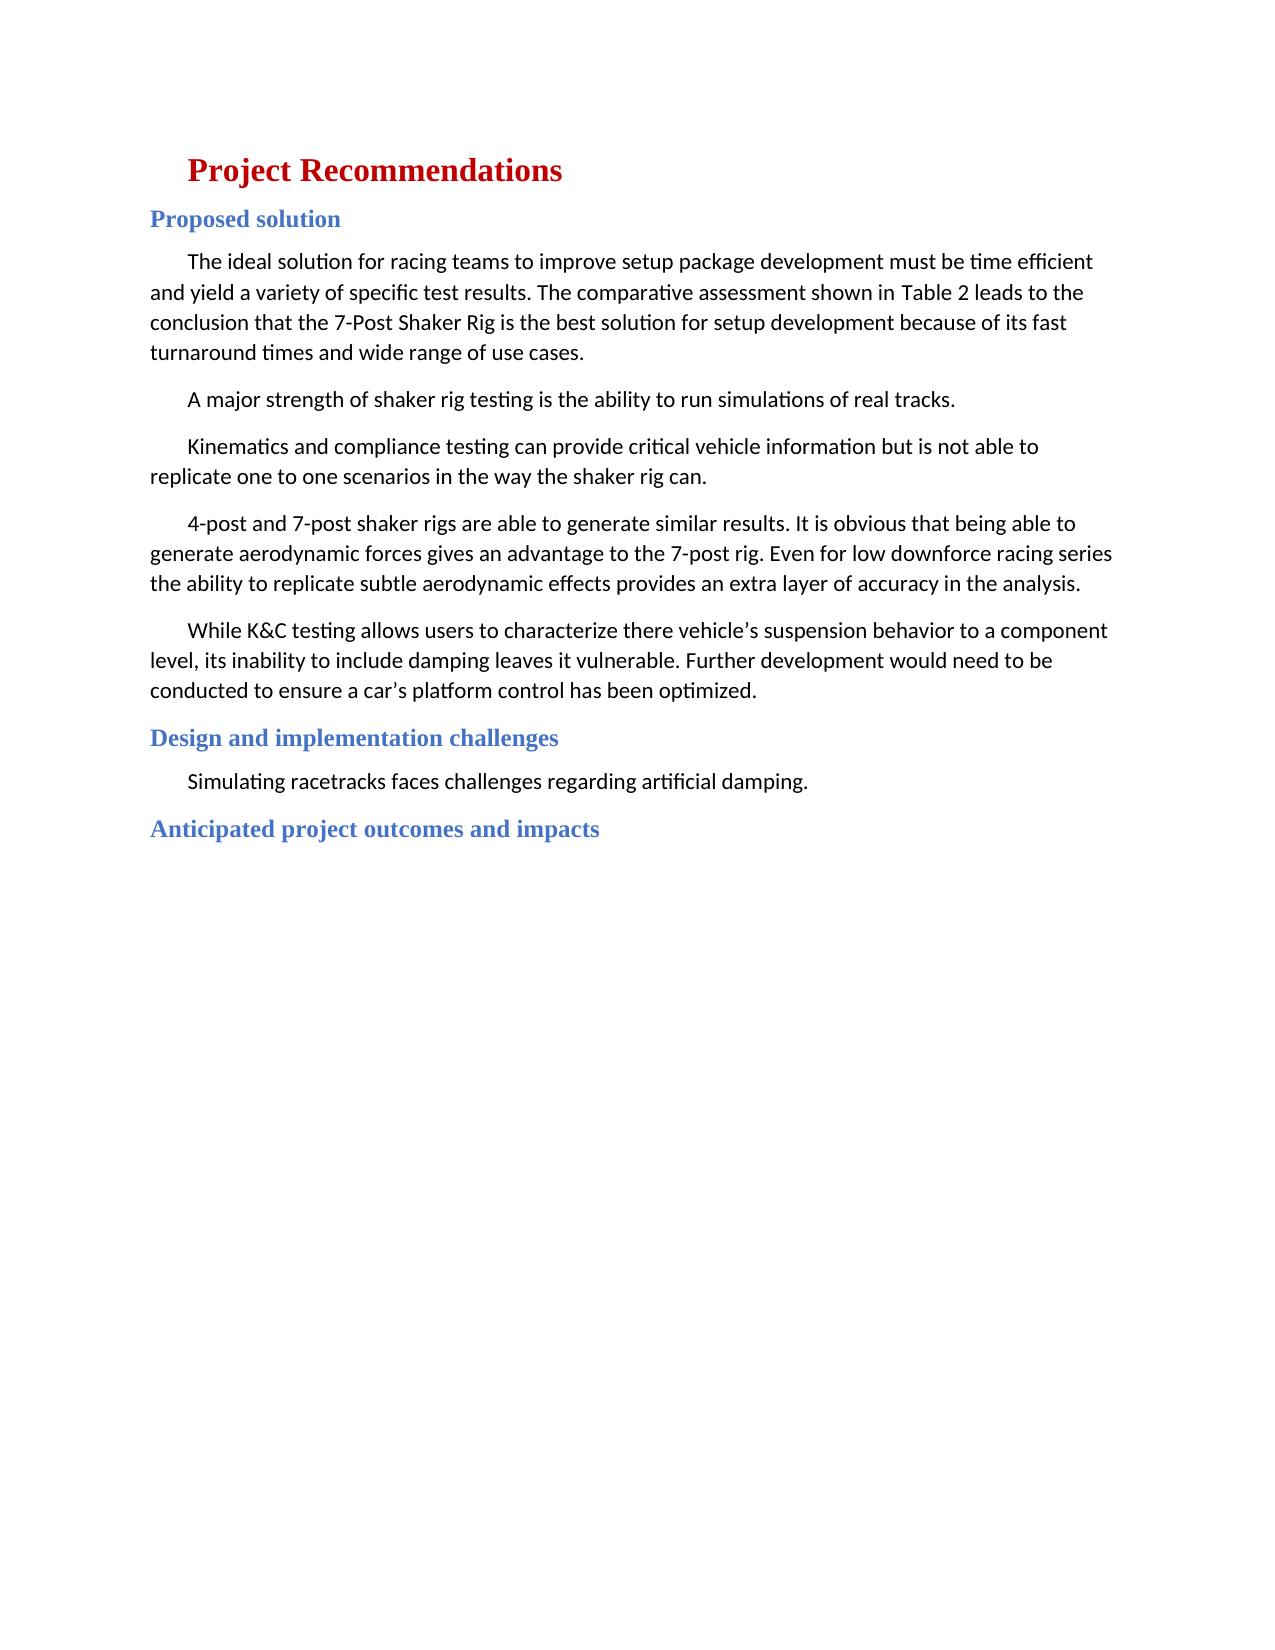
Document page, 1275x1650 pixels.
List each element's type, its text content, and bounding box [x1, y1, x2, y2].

text While K&C testing allows users to characterize there vehicle’s suspension behavior to a component level, its inability to include damping leaves it vulnerable. Further development would need to be conducted to ensure a car’s platform control has been optimized. [150, 616, 1125, 704]
text The ideal solution for racing teams to improve setup package development must be time efficient and yield a variety of specific test results. The comparative assessment shown in Table 2 leads to the conclusion that the 7-Post Shaker Rig is the best solution for setup development because of its fast turnaround times and wide range of use cases. [150, 247, 1125, 366]
text Kinematics and compliance testing can provide critical vehicle information but is not able to replicate one to one scenarios in the way the shaker rig can. [150, 432, 1125, 490]
subtitle Design and implementation challenges [150, 723, 1125, 752]
subtitle Proposed solution [150, 204, 1125, 233]
text A major strength of shaker rig testing is the ability to run simulations of real tracks. [150, 385, 1125, 413]
subtitle Anticipated project outcomes and impacts [150, 814, 1125, 843]
text Simulating racetracks faces challenges regarding artificial damping. [150, 767, 1125, 795]
subtitle Project Recommendations [187, 150, 1125, 188]
text 4-post and 7-post shaker rigs are able to generate similar results. It is obvious that being able to generate aerodynamic forces gives an advantage to the 7-post rig. Even for low downforce racing series the ability to replicate subtle aerodynamic effects provides an extra layer of accuracy in the analysis. [150, 509, 1125, 597]
